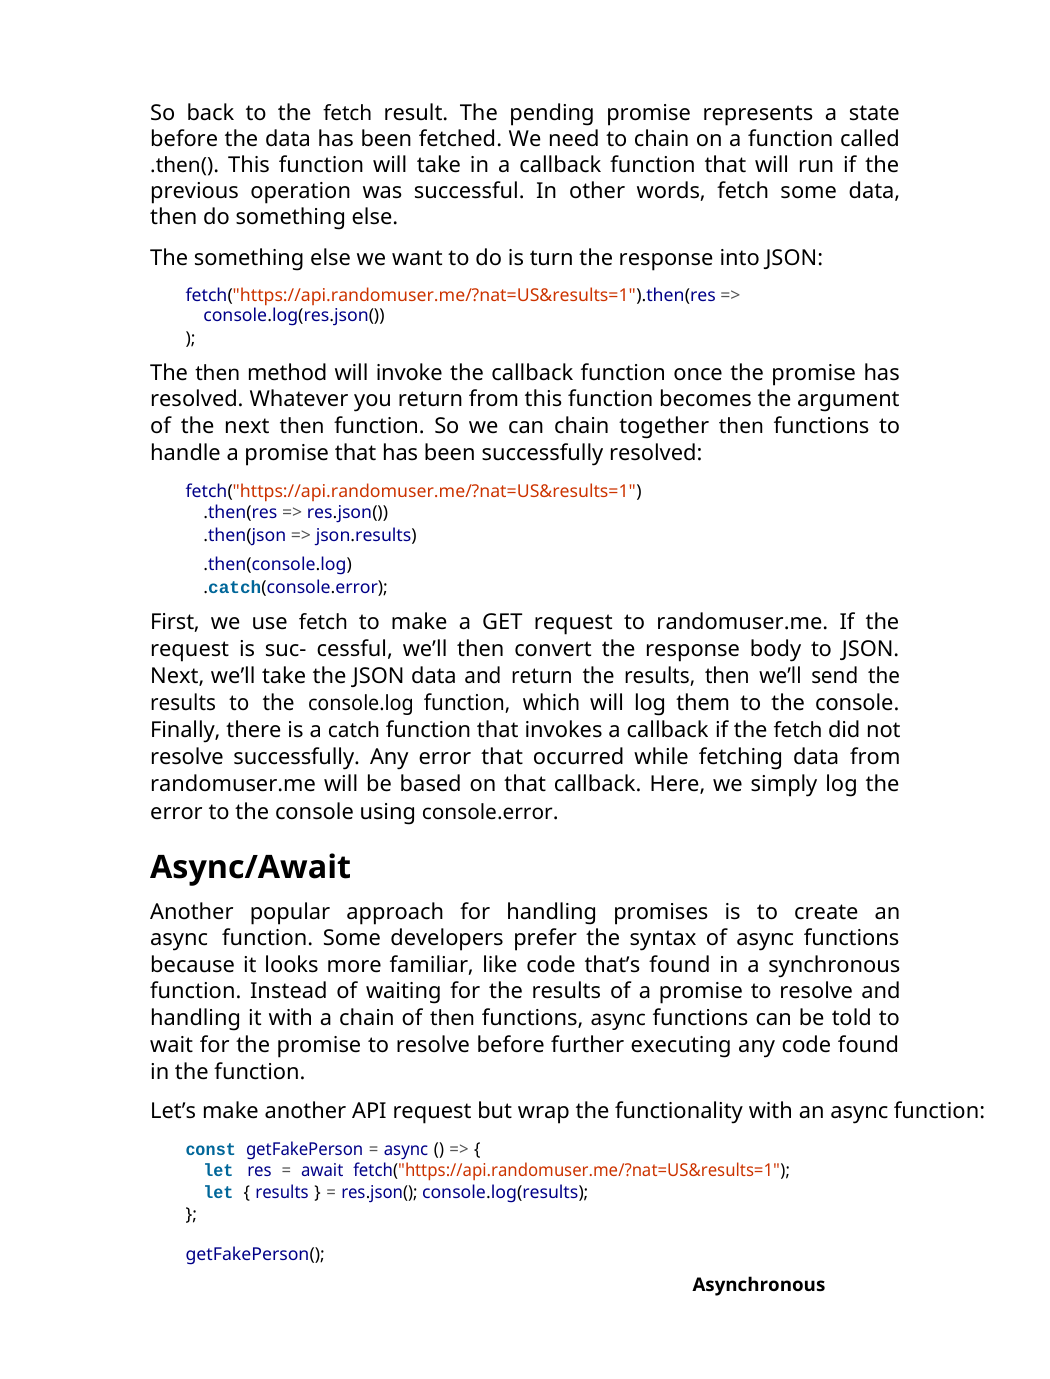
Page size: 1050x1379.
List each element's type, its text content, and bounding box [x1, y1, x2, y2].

subtitle Async/Await [150, 843, 987, 887]
text .catch(console.error); [203, 575, 987, 598]
text The then method will invoke the callback function once the promise has resolved. Whatever you return from this function becomes the argument of the next then function. So we can chain together then functions to handle a promise that has been successfully resolved: [150, 359, 900, 466]
text fetch("https://api.randomuser.me/?nat=US&results=1").then(res => console.log(res.json()) [185, 285, 754, 327]
text So back to the fetch result. The pending promise represents a state before the data has been fetched. We need to chain on a function called .then(). This function will take in a callback function that will run if the previous operation was successful. In other words, fetch some data, then do something else. [150, 100, 900, 231]
text let { results } = res.json(); console.log(results); [203, 1182, 625, 1202]
text getFakePerson(); [185, 1242, 987, 1266]
text ); [185, 327, 987, 349]
text First, we use fetch to make a GET request to randomuser.me. If the request is suc‐ cessful, we’ll then convert the response body to JSON. Next, we’ll take the JSON data and return the results, then we’ll send the results to the console.log function, which will log them to the console. Finally, there is a catch function that invokes a callback if the fetch did not resolve successfully. Any error that occurred while fetching data from randomuser.me will be based on that callback. Here, we simply log the error to the console using console.error. [150, 608, 900, 825]
text }; [185, 1202, 987, 1224]
text The something else we want to do is turn the response into JSON: [150, 242, 987, 271]
text .then(console.log) [203, 552, 987, 575]
text Another popular approach for handling promises is to create an async function. Some developers prefer the syntax of async functions because it looks more familiar, like code that’s found in a synchronous function. Instead of waiting for the results of a promise to resolve and handling it with a chain of then functions, async functions can be told to wait for the promise to resolve before further executing any code found in the function. [150, 898, 900, 1086]
text .then(json => json.results) [203, 523, 987, 546]
text let res = await fetch("https://api.randomuser.me/?nat=US&results=1"); [203, 1159, 987, 1181]
text const getFakePerson = async () => { [185, 1137, 987, 1159]
text Let’s make another API request but wrap the functionality with an async function: [150, 1095, 987, 1125]
text fetch("https://api.randomuser.me/?nat=US&results=1") [185, 479, 987, 502]
text .then(res => res.json()) [203, 502, 987, 523]
